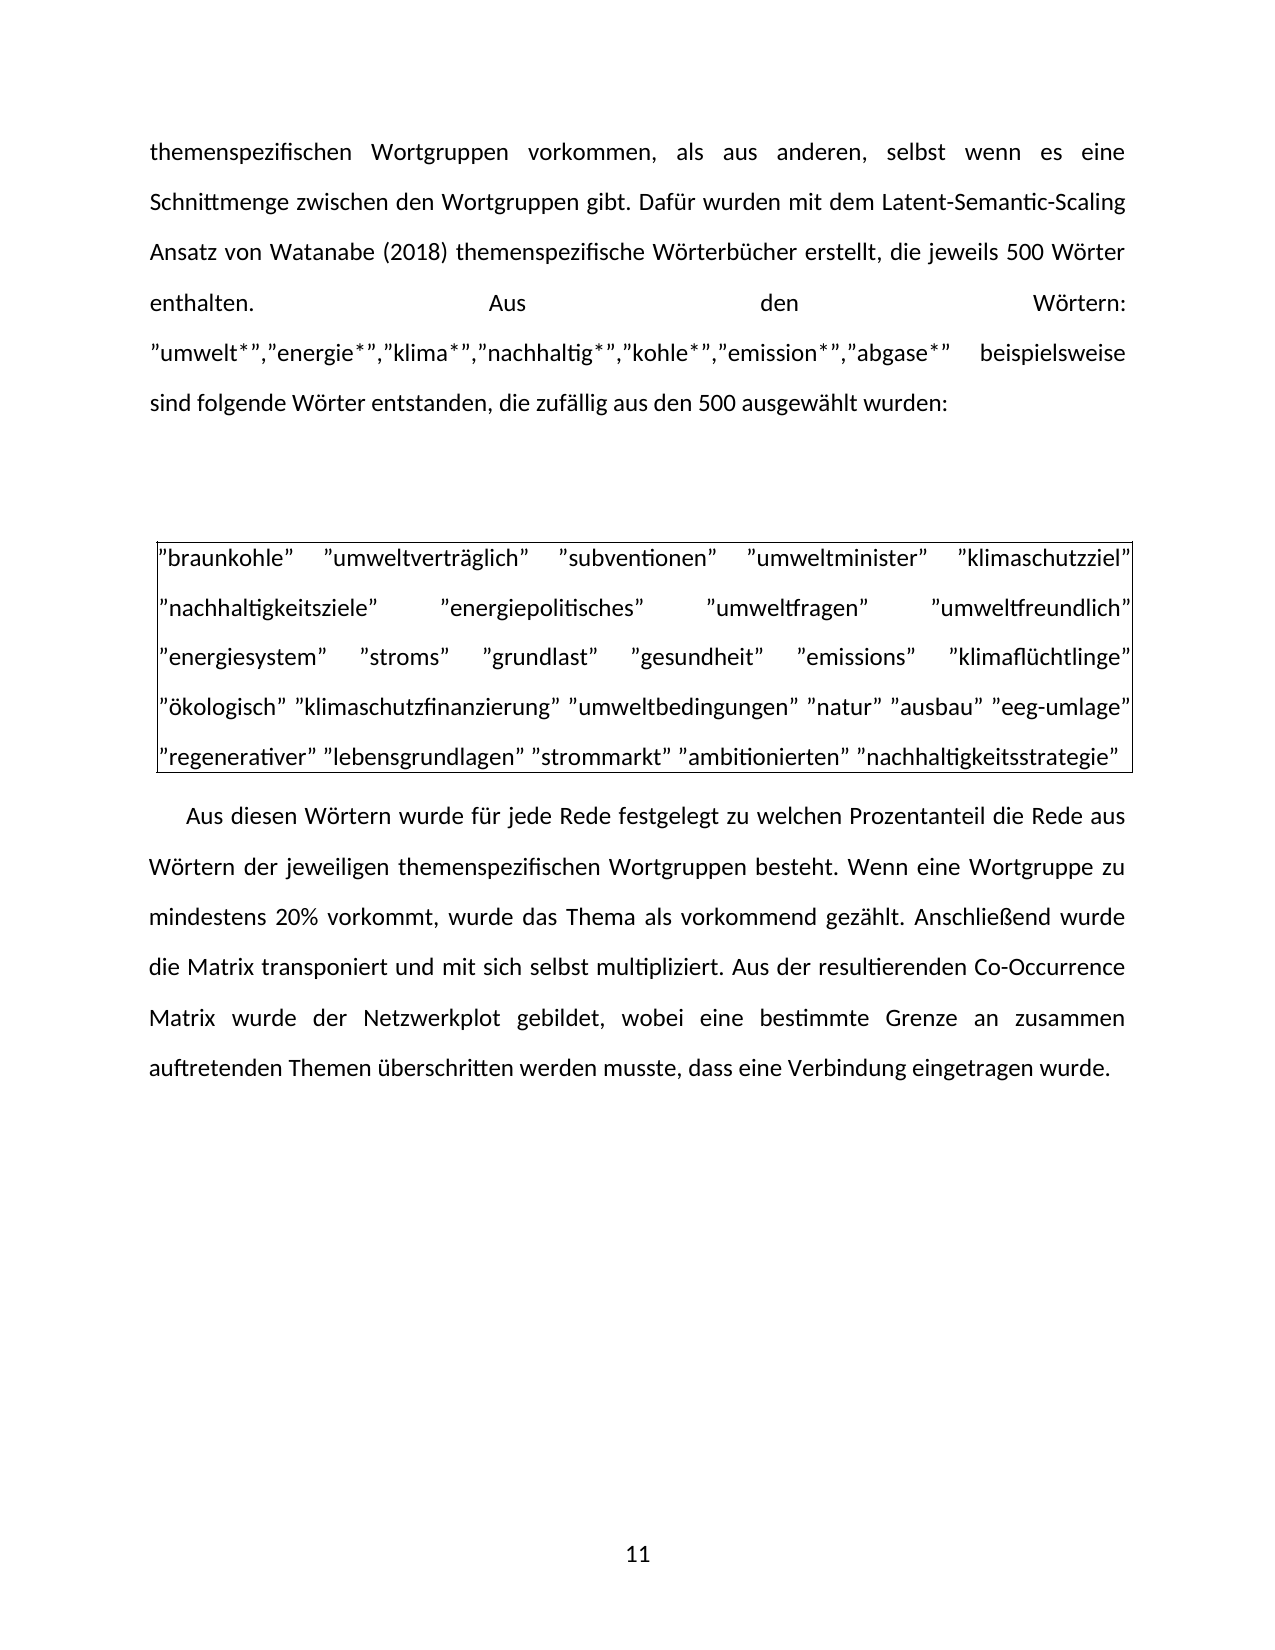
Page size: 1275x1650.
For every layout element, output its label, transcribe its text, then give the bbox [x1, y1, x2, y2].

text ”braunkohle” ”umweltverträglich” ”subventionen” ”umweltminister” ”klimaschutzziel” ”nachhaltigkeitsziele” ”energiepolitisches” ”umweltfragen” ”umweltfreundlich” ”energiesystem” ”stroms” ”grundlast” ”gesundheit” ”emissions” ”klimaflüchtlinge” ”ökologisch” ”klimaschutzfinanzierung” ”umweltbedingungen” ”natur” ”ausbau” ”eeg-umlage” ”regenerativer” ”lebensgrundlagen” ”strommarkt” ”ambitionierten” ”nachhaltigkeitsstrategie” [158, 543, 1132, 772]
text Aus diesen Wörtern wurde für jede Rede festgelegt zu welchen Prozentanteil die Rede aus Wörtern der jeweiligen themenspezifischen Wortgruppen besteht. Wenn eine Wortgruppe zu mindestens 20% vorkommt, wurde das Thema als vorkommend gezählt. Anschließend wurde die Matrix transponiert und mit sich selbst multipliziert. Aus der resultierenden Co-Occurrence Matrix wurde der Netzwerkplot gebildet, wobei eine bestimmte Grenze an zusammen auftretenden Themen überschritten werden musste, dass eine Verbindung eingetragen wurde. [148, 801, 1127, 1083]
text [148, 136, 1127, 418]
